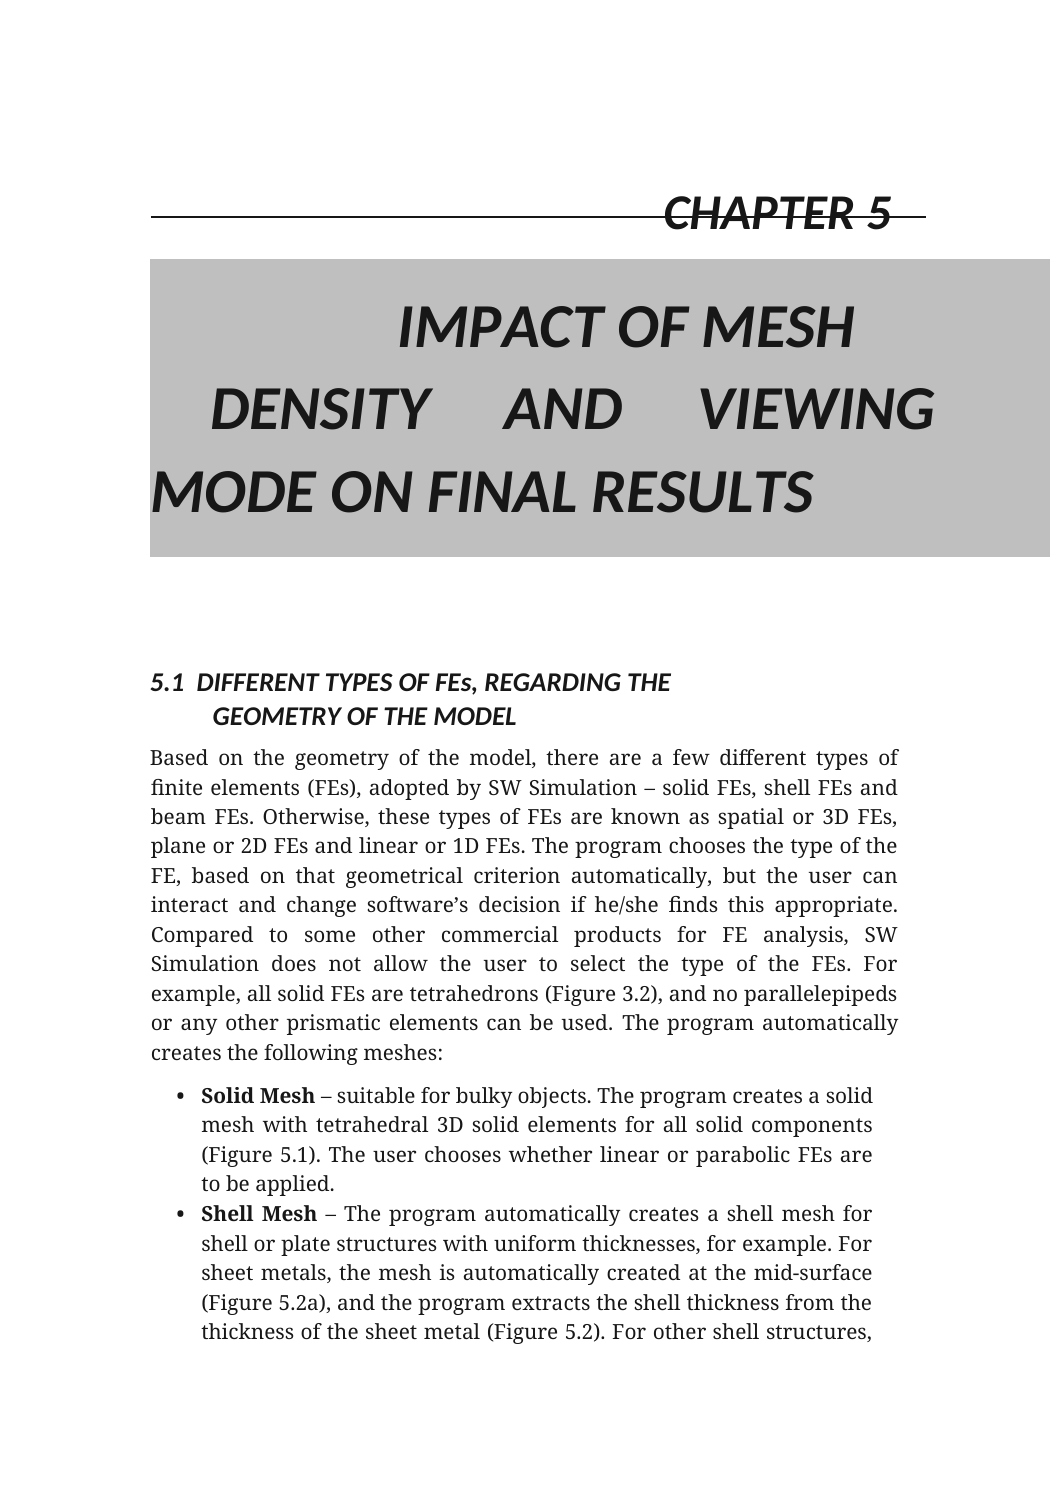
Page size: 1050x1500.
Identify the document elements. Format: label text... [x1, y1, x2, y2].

table_header IMPACT OF MESH DENSITY AND VIEWING MODE ON FINAL RESULTS [150, 259, 1050, 557]
text Based on the geometry of the model, there are a few different types of finite elements (FEs), adopted by SW Simulation – solid FEs, shell FEs and beam FEs. Otherwise, these types of FEs are known as spatial or 3D FEs, plane or 2D FEs and linear or 1D FEs. The program chooses the type of the FE, based on that geometrical criterion automatically, but the user can interact and change software’s decision if he/she finds this appropriate. Compared to some other commercial products for FE analysis, SW Simulation does not allow the user to select the type of the FEs. For example, all solid FEs are tetrahedrons (Figure 3.2), and no parallelepipeds or any other prismatic elements can be used. The program automatically creates the following meshes: [149, 743, 898, 1066]
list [176, 1199, 873, 1346]
subtitle CHAPTER 5 [150, 217, 896, 242]
list Solid Mesh – suitable for bulky objects. The program creates a solid mesh with tetrahedral 3D solid elements for all solid components (Figure 5.1). The user chooses whether linear or parabolic FEs are to be applied. [176, 1081, 873, 1198]
subtitle CHAPTER 5 [150, 181, 896, 216]
subtitle 5.1 DIFFERENT TYPES OF FEs, REGARDING THE GEOMETRY OF THE MODEL [149, 666, 717, 732]
